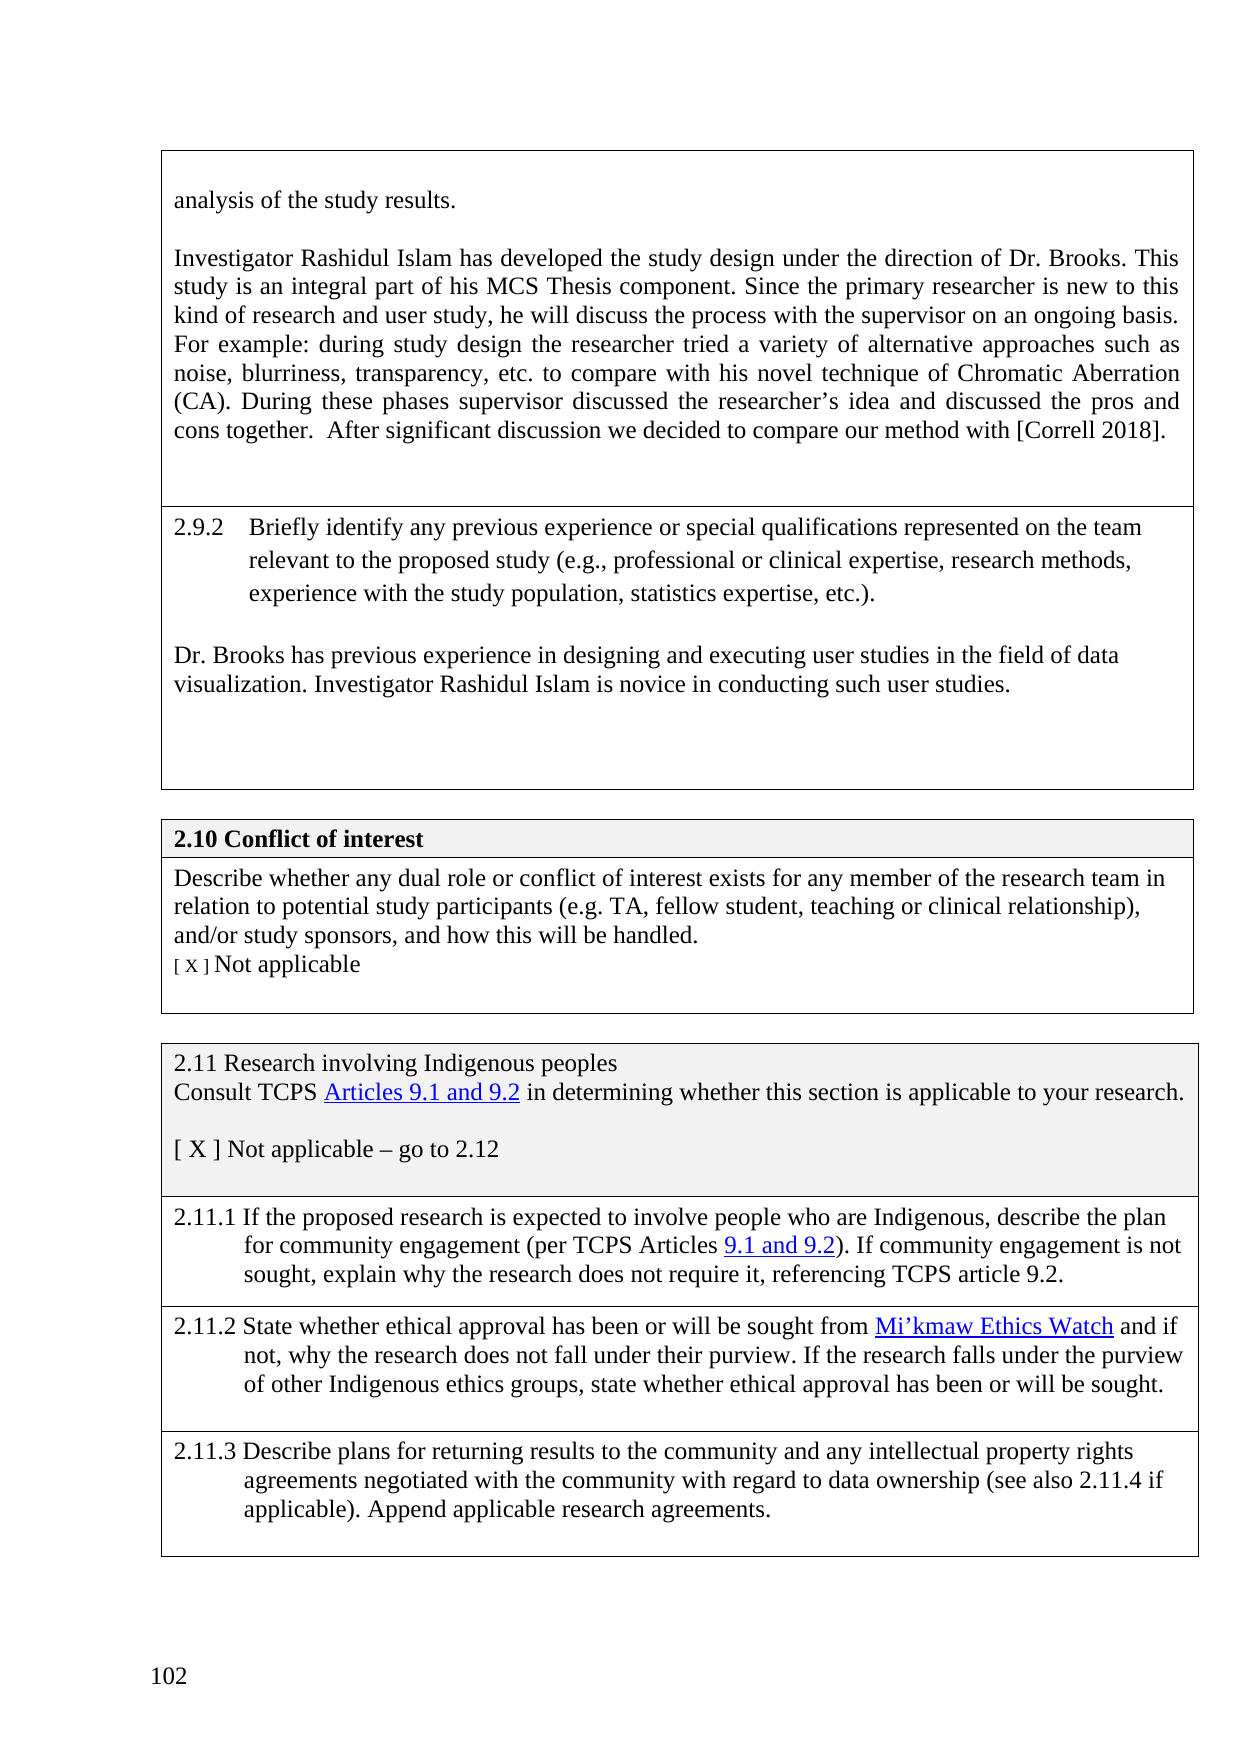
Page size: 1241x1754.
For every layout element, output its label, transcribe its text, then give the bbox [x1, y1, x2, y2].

table_cell Describe whether any dual role or conflict of interest exists for any member of the research team in relation to potential study participants (e.g. TA, fellow student, teaching or clinical relationship), and/or study sponsors, and how this will be handled. [ X ] Not applicable [162, 858, 1193, 1013]
table_cell 2.11.1 If the proposed research is expected to involve people who are Indigenous, describe the plan for community engagement (per TCPS Articles 9.1 and 9.2). If community engagement is not sought, explain why the research does not require it, referencing TCPS article 9.2. [162, 1197, 1198, 1306]
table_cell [162, 151, 1193, 506]
table_cell 2.11.3 Describe plans for returning results to the community and any intellectual property rights agreements negotiated with the community with regard to data ownership (see also 2.11.4 if applicable). Append applicable research agreements. [162, 1432, 1198, 1556]
table_header 2.10 Conflict of interest [162, 820, 1193, 857]
table_cell Briefly identify any previous experience or special qualifications represented on the team relevant to the proposed study (e.g., professional or clinical expertise, research methods, experience with the study population, statistics expertise, etc.). Dr. Brooks has previous experience in designing and executing user studies in the field of data visualization. Investigator Rashidul Islam is novice in conducting such user studies. [162, 507, 1193, 789]
table_cell 2.11.2 State whether ethical approval has been or will be sought from Mi’kmaw Ethics Watch and if not, why the research does not fall under their purview. If the research falls under the purview of other Indigenous ethics groups, state whether ethical approval has been or will be sought. [162, 1307, 1198, 1431]
table_header 2.11 Research involving Indigenous peoples Consult TCPS Articles 9.1 and 9.2 in determining whether this section is applicable to your research. [ X ] Not applicable – go to 2.12 [162, 1044, 1198, 1196]
